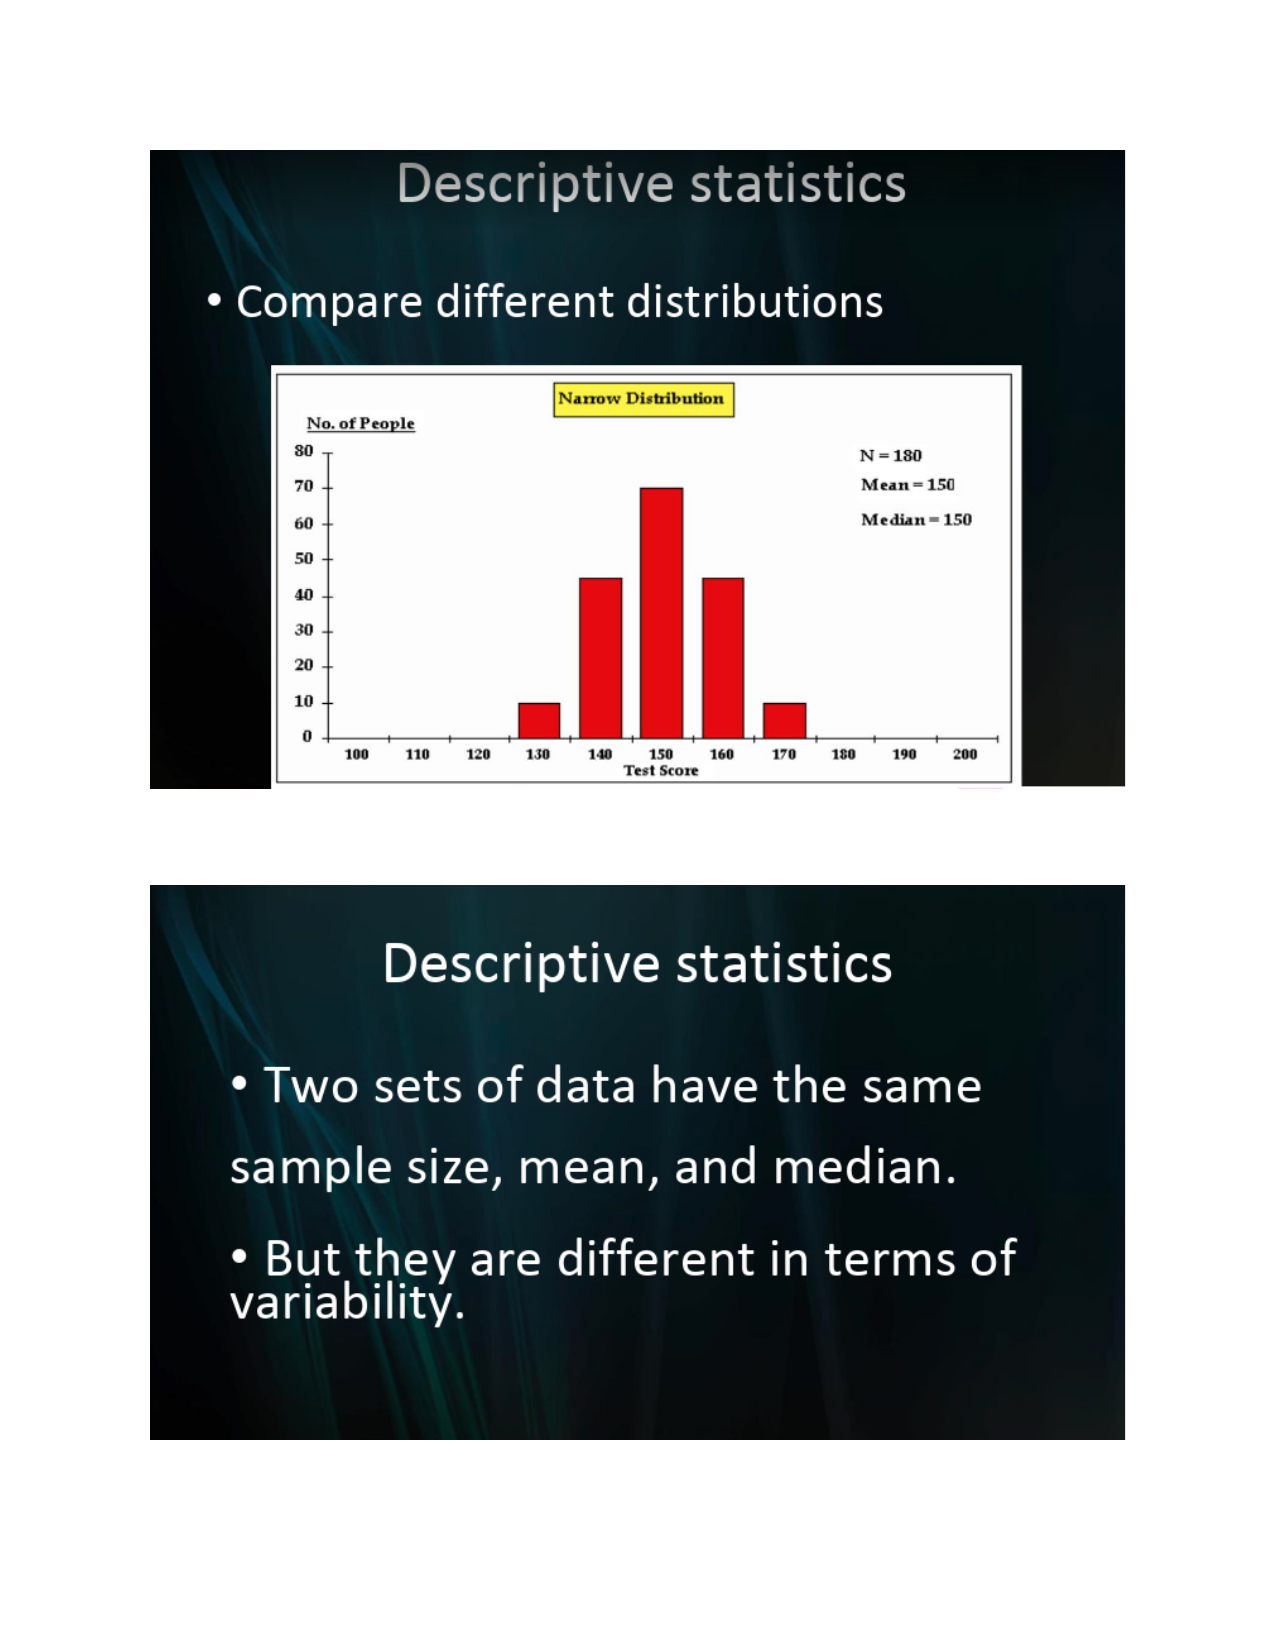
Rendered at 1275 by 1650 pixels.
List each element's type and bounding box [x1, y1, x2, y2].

picture [150, 885, 1125, 1440]
picture [150, 150, 1125, 789]
